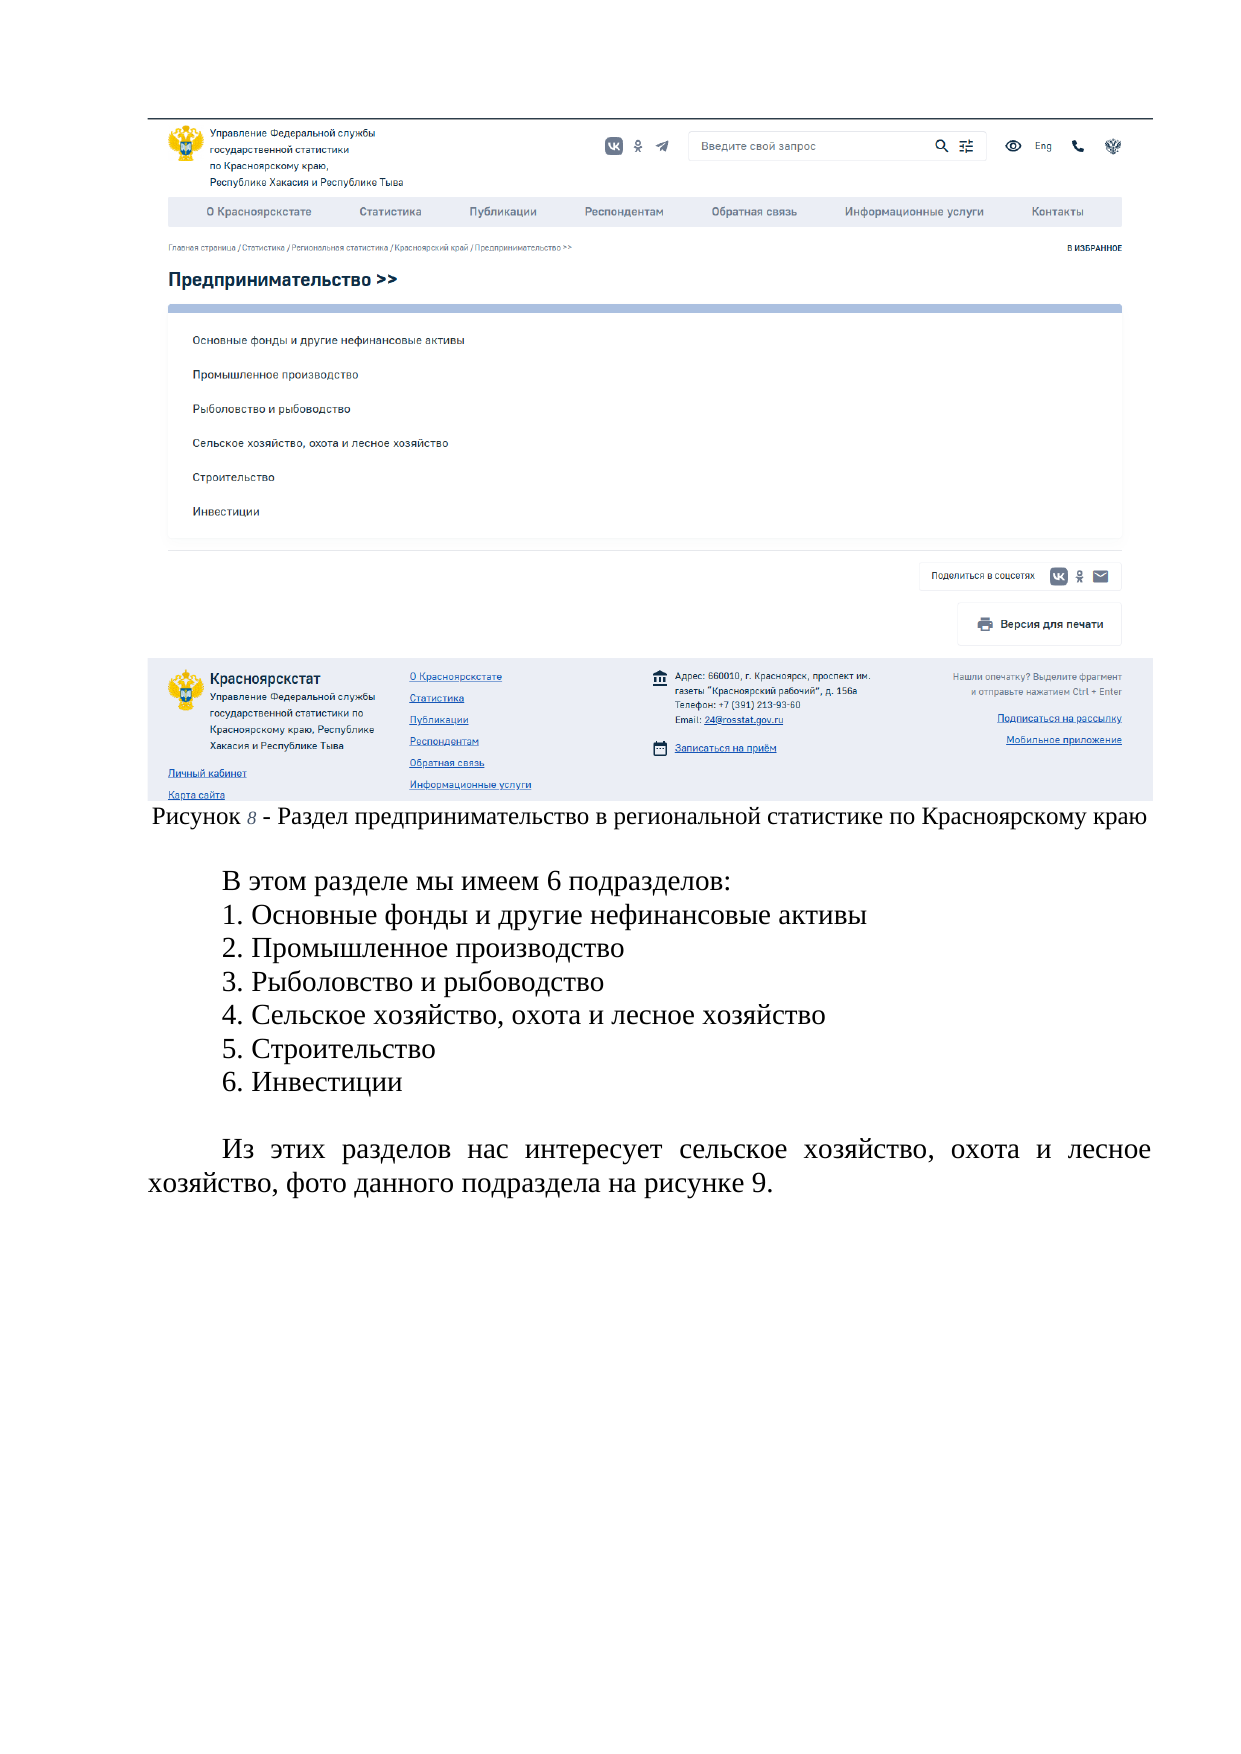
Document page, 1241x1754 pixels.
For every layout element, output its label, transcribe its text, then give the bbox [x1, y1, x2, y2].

list Сельское хозяйство, охота и лесное хозяйство [148, 997, 1152, 1031]
list Инвестиции [148, 1064, 1152, 1098]
list Промышленное производство [148, 930, 1152, 964]
list Строительство [148, 1031, 1152, 1064]
list Основные фонды и другие нефинансовые активы [148, 897, 1152, 930]
list Рыболовство и рыбоводство [148, 964, 1152, 997]
text В этом разделе мы имеем 6 подразделов: [148, 863, 1152, 897]
picture [147, 118, 1153, 801]
text Рисунок 8 - Раздел предпринимательство в региональной статистике по Красноярскому краю [148, 801, 1152, 830]
text Из этих разделов нас интересует сельское хозяйство, охота и лесное хозяйство, фото данного подраздела на рисунке 9. [148, 1132, 1152, 1199]
